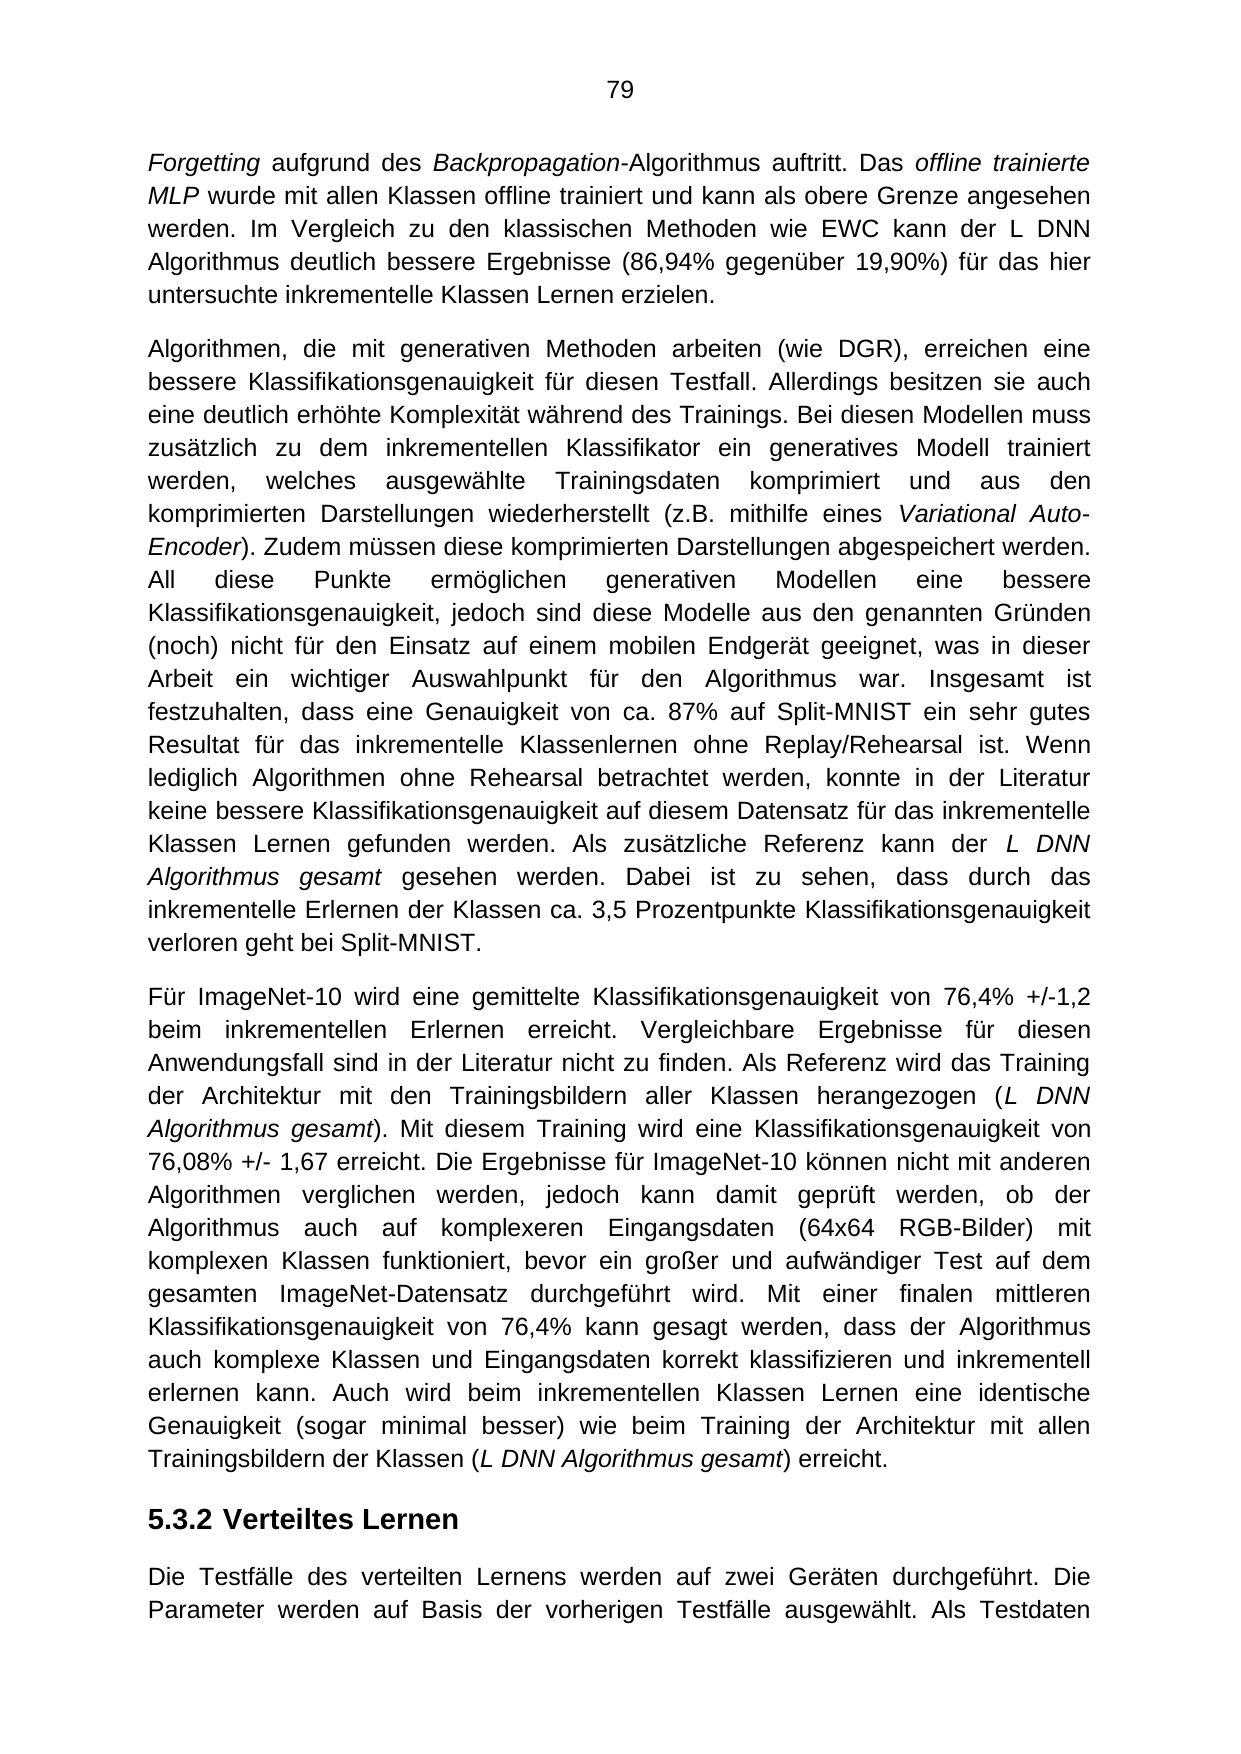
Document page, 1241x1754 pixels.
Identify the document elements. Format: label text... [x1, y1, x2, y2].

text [148, 1562, 1092, 1624]
subtitle Verteiltes Lernen [148, 1502, 1092, 1536]
text Für ImageNet-10 wird eine gemittelte Klassifikationsgenauigkeit von 76,4% +/-1,2 beim inkrementellen Erlernen erreicht. Vergleichbare Ergebnisse für diesen Anwendungsfall sind in der Literatur nicht zu finden. Als Referenz wird das Training der Architektur mit den Trainingsbildern aller Klassen herangezogen (L DNN Algorithmus gesamt). Mit diesem Training wird eine Klassifikationsgenauigkeit von 76,08% +/- 1,67 erreicht. Die Ergebnisse für ImageNet-10 können nicht mit anderen Algorithmen verglichen werden, jedoch kann damit geprüft werden, ob der Algorithmus auch auf komplexeren Eingangsdaten (64x64 RGB-Bilder) mit komplexen Klassen funktioniert, bevor ein großer und aufwändiger Test auf dem gesamten ImageNet-Datensatz durchgeführt wird. Mit einer finalen mittleren Klassifikationsgenauigkeit von 76,4% kann gesagt werden, dass der Algorithmus auch komplexe Klassen und Eingangsdaten korrekt klassifizieren und inkrementell erlernen kann. Auch wird beim inkrementellen Klassen Lernen eine identische Genauigkeit (sogar minimal besser) wie beim Training der Architektur mit allen Trainingsbildern der Klassen (L DNN Algorithmus gesamt) erreicht. [148, 982, 1092, 1473]
text Algorithmen, die mit generativen Methoden arbeiten (wie DGR), erreichen eine bessere Klassifikationsgenauigkeit für diesen Testfall. Allerdings besitzen sie auch eine deutlich erhöhte Komplexität während des Trainings. Bei diesen Modellen muss zusätzlich zu dem inkrementellen Klassifikator ein generatives Modell trainiert werden, welches ausgewählte Trainingsdaten komprimiert und aus den komprimierten Darstellungen wiederherstellt (z.B. mithilfe eines Variational Auto-Encoder). Zudem müssen diese komprimierten Darstellungen abgespeichert werden. All diese Punkte ermöglichen generativen Modellen eine bessere Klassifikationsgenauigkeit, jedoch sind diese Modelle aus den genannten Gründen (noch) nicht für den Einsatz auf einem mobilen Endgerät geeignet, was in dieser Arbeit ein wichtiger Auswahlpunkt für den Algorithmus war. Insgesamt ist festzuhalten, dass eine Genauigkeit von ca. 87% auf Split-MNIST ein sehr gutes Resultat für das inkrementelle Klassenlernen ohne Replay/Rehearsal ist. Wenn lediglich Algorithmen ohne Rehearsal betrachtet werden, konnte in der Literatur keine bessere Klassifikationsgenauigkeit auf diesem Datensatz für das inkrementelle Klassen Lernen gefunden werden. Als zusätzliche Referenz kann der L DNN Algorithmus gesamt gesehen werden. Dabei ist zu sehen, dass durch das inkrementelle Erlernen der Klassen ca. 3,5 Prozentpunkte Klassifikationsgenauigkeit verloren geht bei Split-MNIST. [148, 334, 1092, 957]
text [148, 148, 1092, 308]
